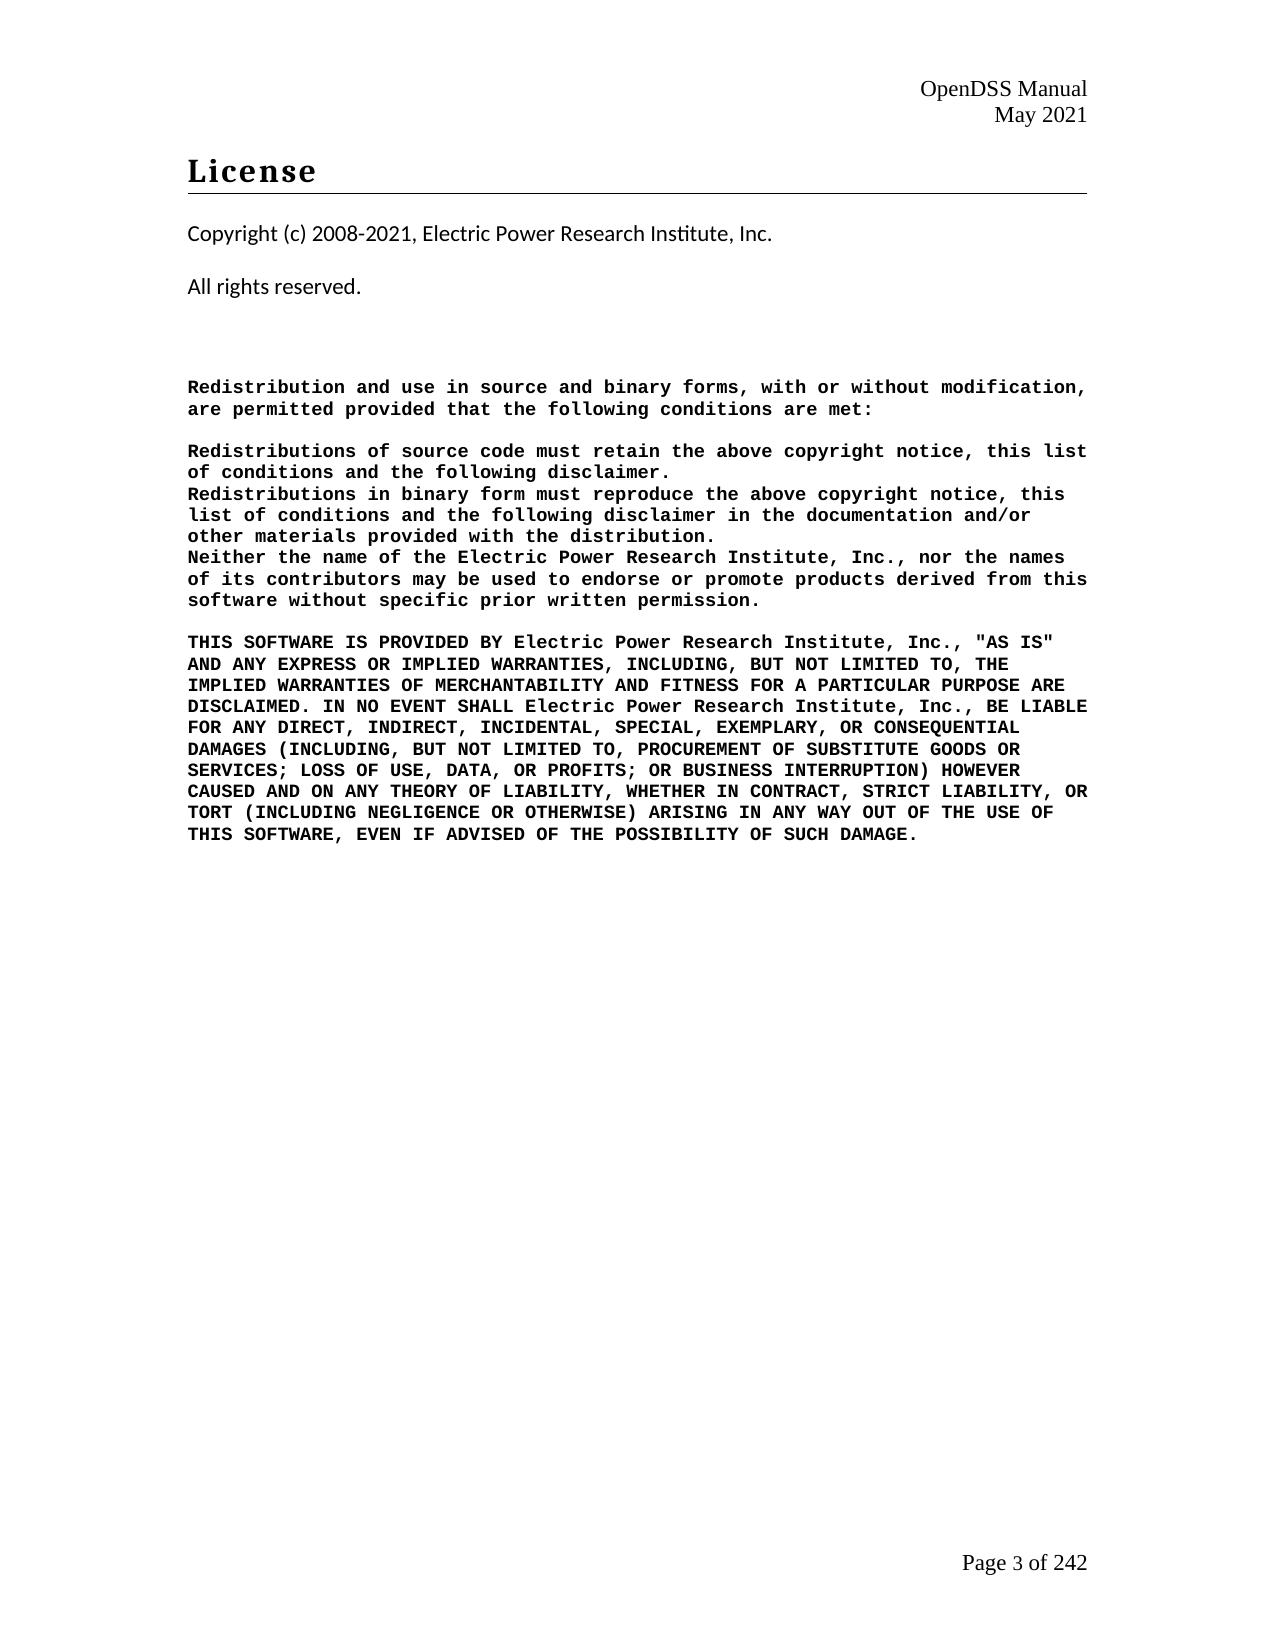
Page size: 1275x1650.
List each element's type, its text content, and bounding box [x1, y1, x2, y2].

text THIS SOFTWARE IS PROVIDED BY Electric Power Research Institute, Inc., "AS IS" AND ANY EXPRESS OR IMPLIED WARRANTIES, INCLUDING, BUT NOT LIMITED TO, THE IMPLIED WARRANTIES OF MERCHANTABILITY AND FITNESS FOR A PARTICULAR PURPOSE ARE DISCLAIMED. IN NO EVENT SHALL Electric Power Research Institute, Inc., BE LIABLE FOR ANY DIRECT, INDIRECT, INCIDENTAL, SPECIAL, EXEMPLARY, OR CONSEQUENTIAL DAMAGES (INCLUDING, BUT NOT LIMITED TO, PROCUREMENT OF SUBSTITUTE GOODS OR SERVICES; LOSS OF USE, DATA, OR PROFITS; OR BUSINESS INTERRUPTION) HOWEVER CAUSED AND ON ANY THEORY OF LIABILITY, WHETHER IN CONTRACT, STRICT LIABILITY, OR TORT (INCLUDING NEGLIGENCE OR OTHERWISE) ARISING IN ANY WAY OUT OF THE USE OF THIS SOFTWARE, EVEN IF ADVISED OF THE POSSIBILITY OF SUCH DAMAGE. [187, 633, 1087, 846]
text Neither the name of the Electric Power Research Institute, Inc., nor the names of its contributors may be used to endorse or promote products derived from this software without specific prior written permission. [187, 548, 1087, 612]
text Redistributions of source code must retain the above copyright notice, this list of conditions and the following disclaimer. [187, 442, 1087, 484]
text Redistribution and use in source and binary forms, with or without modification, are permitted provided that the following conditions are met: [187, 378, 1087, 421]
subtitle License [187, 153, 1087, 194]
text Redistributions in binary form must reproduce the above copyright notice, this list of conditions and the following disclaimer in the documentation and/or other materials provided with the distribution. [187, 484, 1087, 548]
text All rights reserved. [187, 272, 1087, 300]
text Copyright (c) 2008-2021, Electric Power Research Institute, Inc. [187, 219, 1087, 247]
